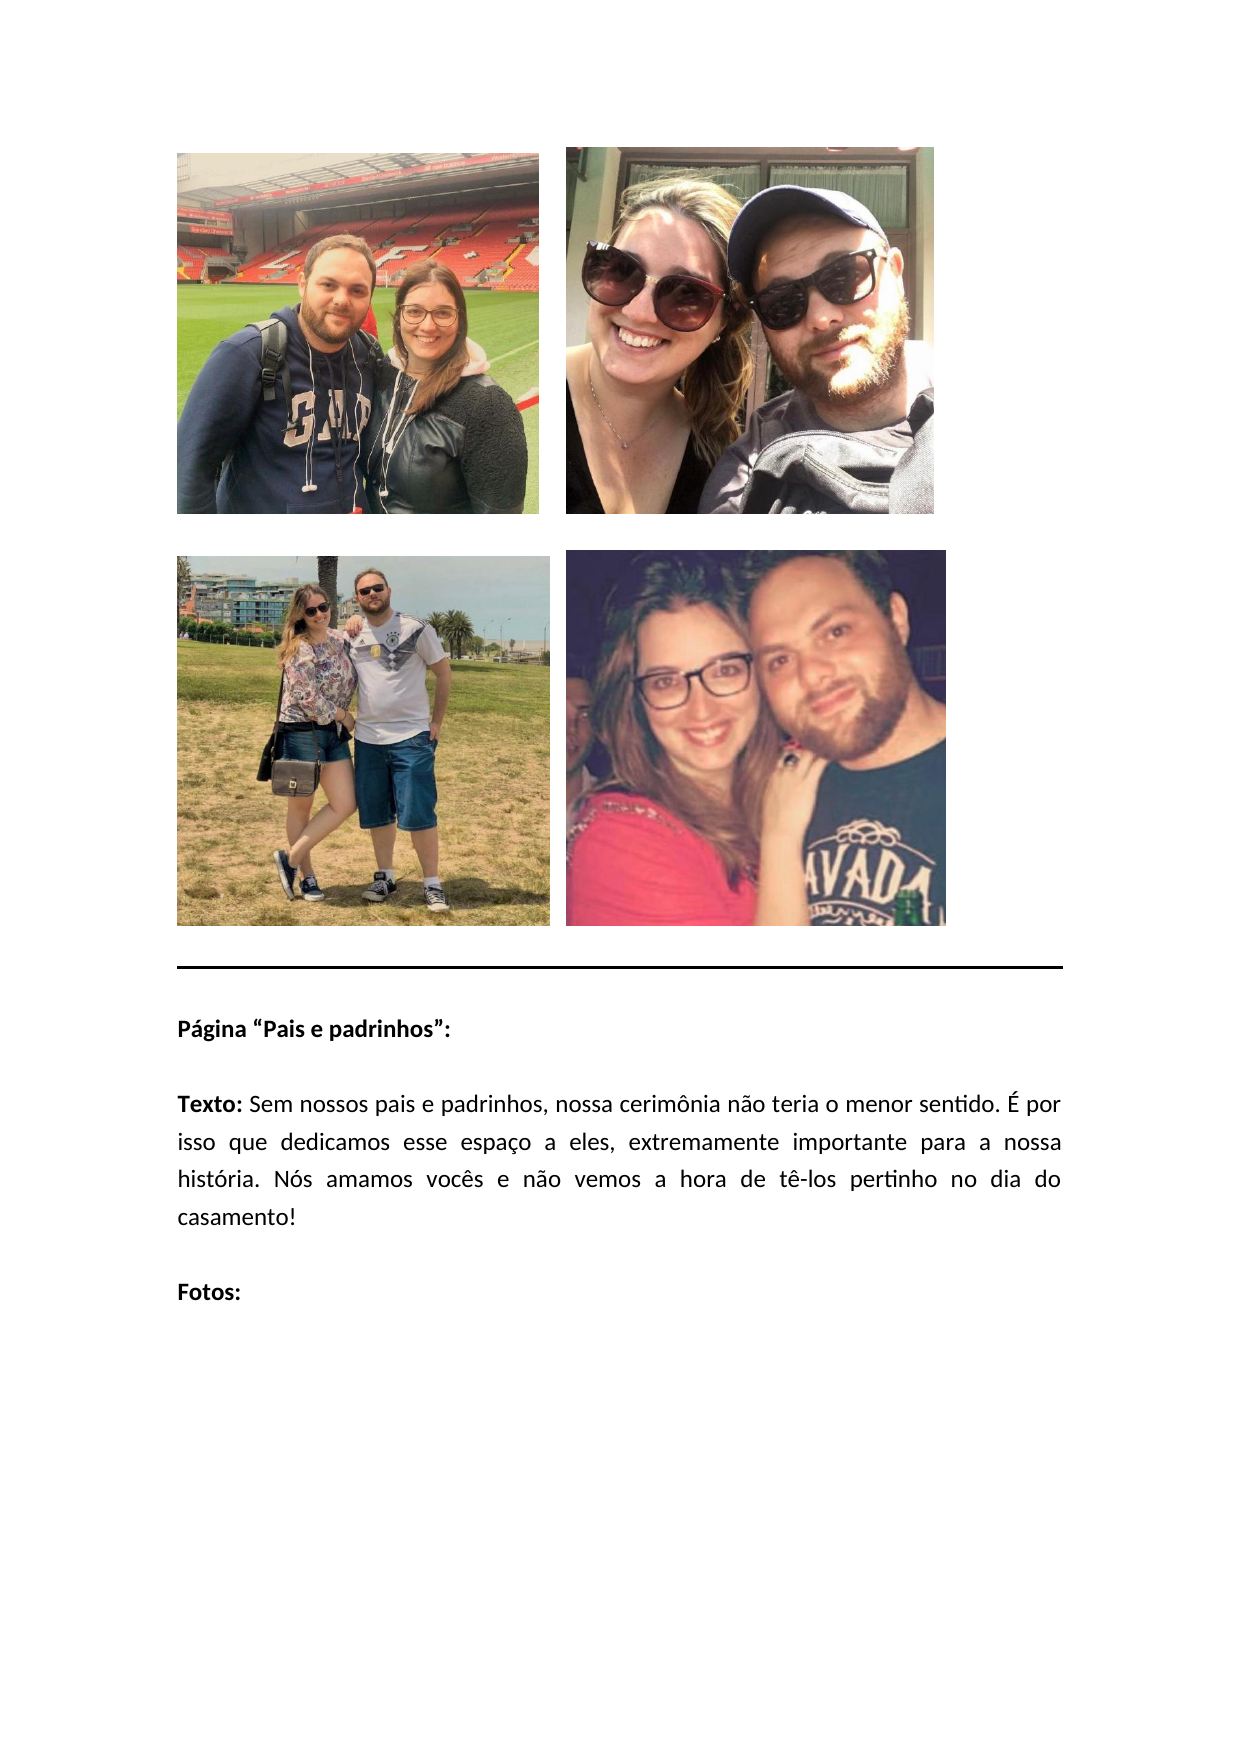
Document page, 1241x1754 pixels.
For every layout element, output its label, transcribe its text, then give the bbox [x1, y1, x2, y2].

picture [566, 550, 946, 926]
text Página “Pais e padrinhos”: [177, 1006, 1063, 1044]
picture [177, 153, 539, 514]
picture [177, 556, 550, 926]
text Fotos: [177, 1269, 1063, 1306]
text Texto: Sem nossos pais e padrinhos, nossa cerimônia não teria o menor sentido. É por isso que dedicamos esse espaço a eles, extremamente importante para a nossa história. Nós amamos vocês e não vemos a hora de tê-los pertinho no dia do casamento! [177, 1081, 1063, 1231]
picture [566, 147, 934, 514]
